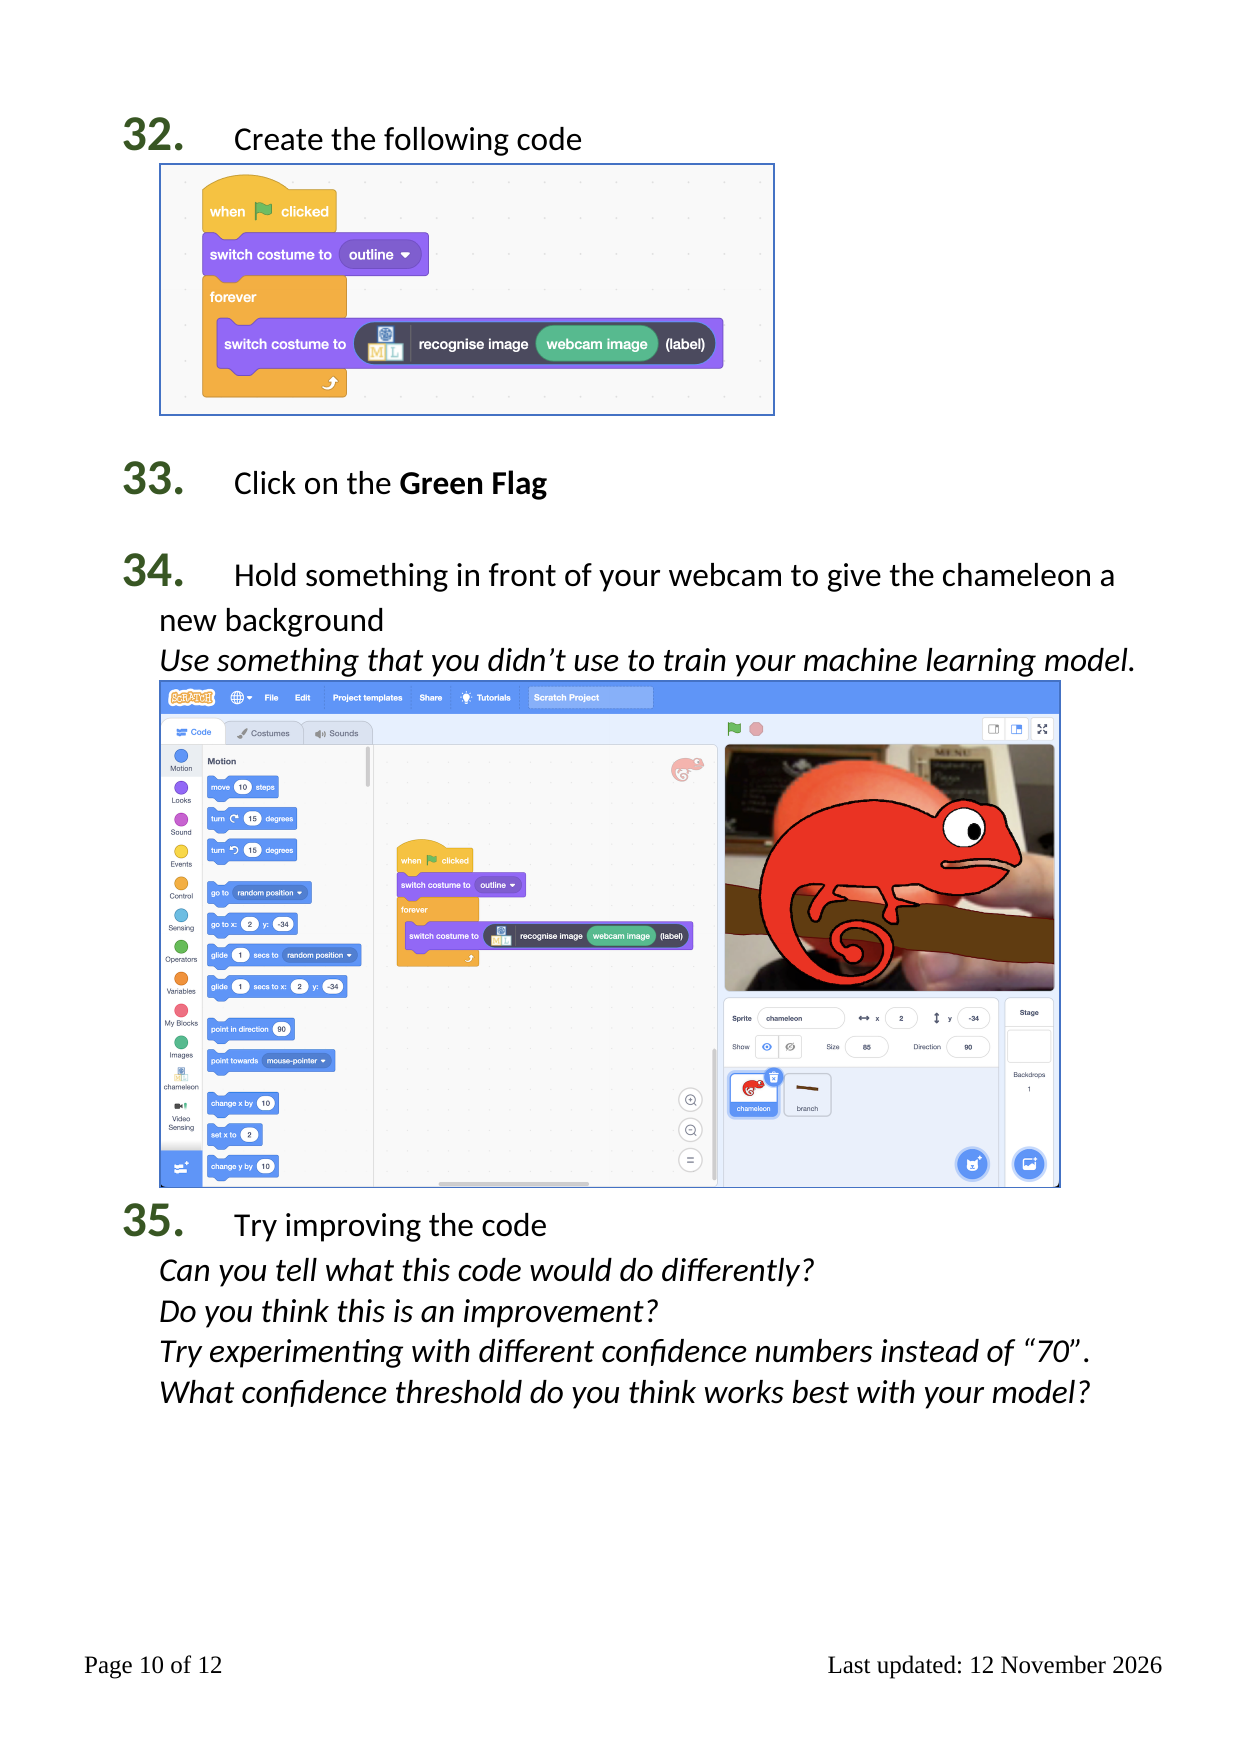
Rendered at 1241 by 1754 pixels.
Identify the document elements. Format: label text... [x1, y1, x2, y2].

picture [161, 682, 1059, 1187]
list Click on the Green Flag [121, 446, 1164, 538]
picture [161, 165, 773, 414]
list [121, 1188, 1164, 1412]
